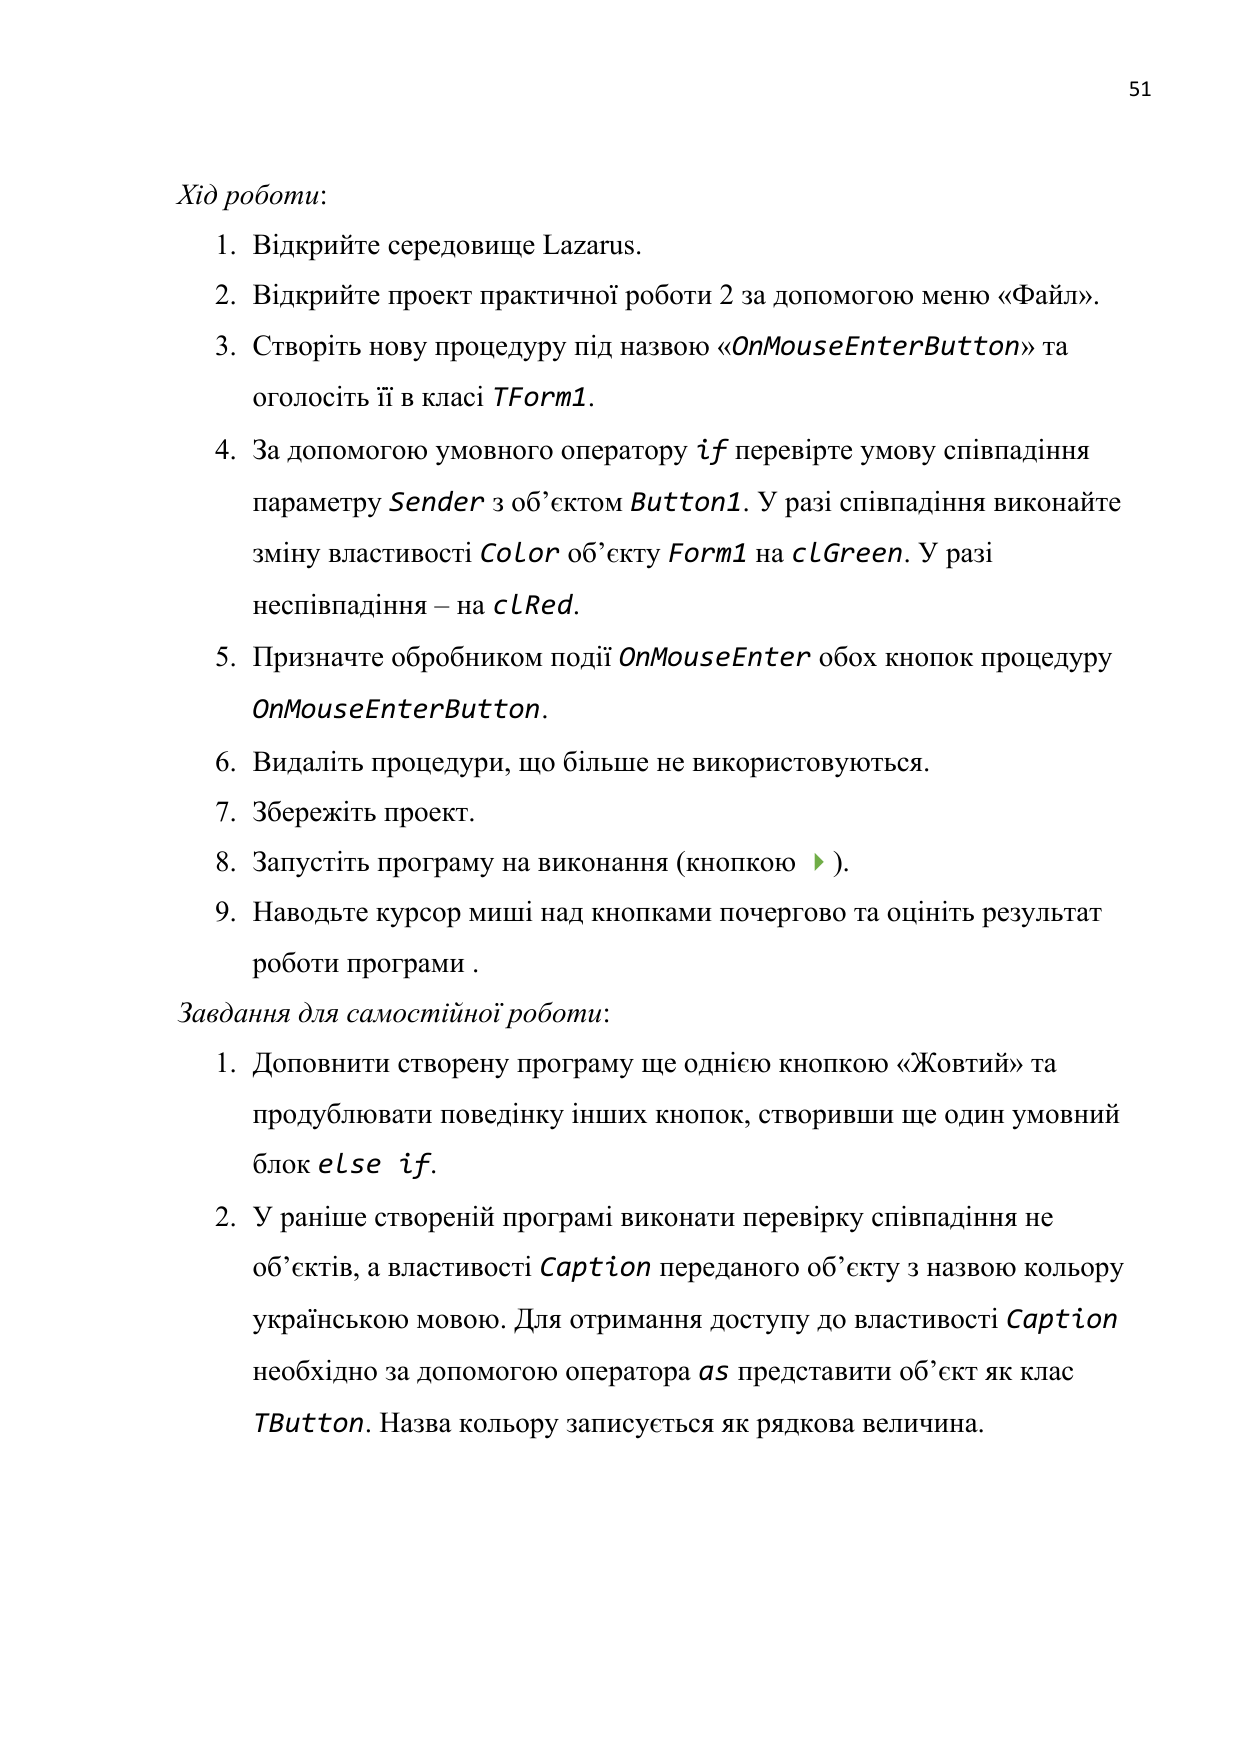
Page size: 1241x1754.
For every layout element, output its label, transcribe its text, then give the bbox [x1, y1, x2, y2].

text Завдання для самостійної роботи: [177, 995, 1152, 1029]
list За допомогою умовного оператору if перевірте умову співпадіння параметру Sender з об’єктом Button1. У разі співпадіння виконайте зміну властивості Color об’єкту Form1 на clGreen. У разі неспівпадіння – на clRed. [215, 432, 1152, 622]
text Хід роботи: [177, 177, 1152, 210]
list Видаліть процедури, що більше не використовуються. [215, 744, 1152, 777]
list У раніше створеній програмі виконати перевірку співпадіння не об’єктів, а властивості Caption переданого об’єкту з назвою кольору українською мовою. Для отримання доступу до властивості Caption необхідно за допомогою оператора as представити об’єкт як клас TButton. Назва кольору записується як рядкова величина. [215, 1199, 1152, 1440]
list Призначте обробником події OnMouseEnter обох кнопок процедуру OnMouseEnterButton. [215, 639, 1152, 726]
list Створіть нову процедуру під назвою «OnMouseEnterButton» та оголосіть її в класі TForm1. [215, 328, 1152, 414]
list Збережіть проект. [215, 794, 1152, 827]
list Наводьте курсор миші над кнопками почергово та оцініть результат роботи програми . [215, 894, 1152, 978]
list Відкрийте середовище Lazarus. [215, 227, 1152, 261]
list Запустіть програму на виконання (кнопкою ). [215, 844, 1152, 878]
list Відкрийте проект практичної роботи 2 за допомогою меню «Файл». [215, 277, 1152, 311]
list Доповнити створену програму ще однією кнопкою «Жовтий» та продублювати поведінку інших кнопок, створивши ще один умовний блок else if. [215, 1046, 1152, 1181]
